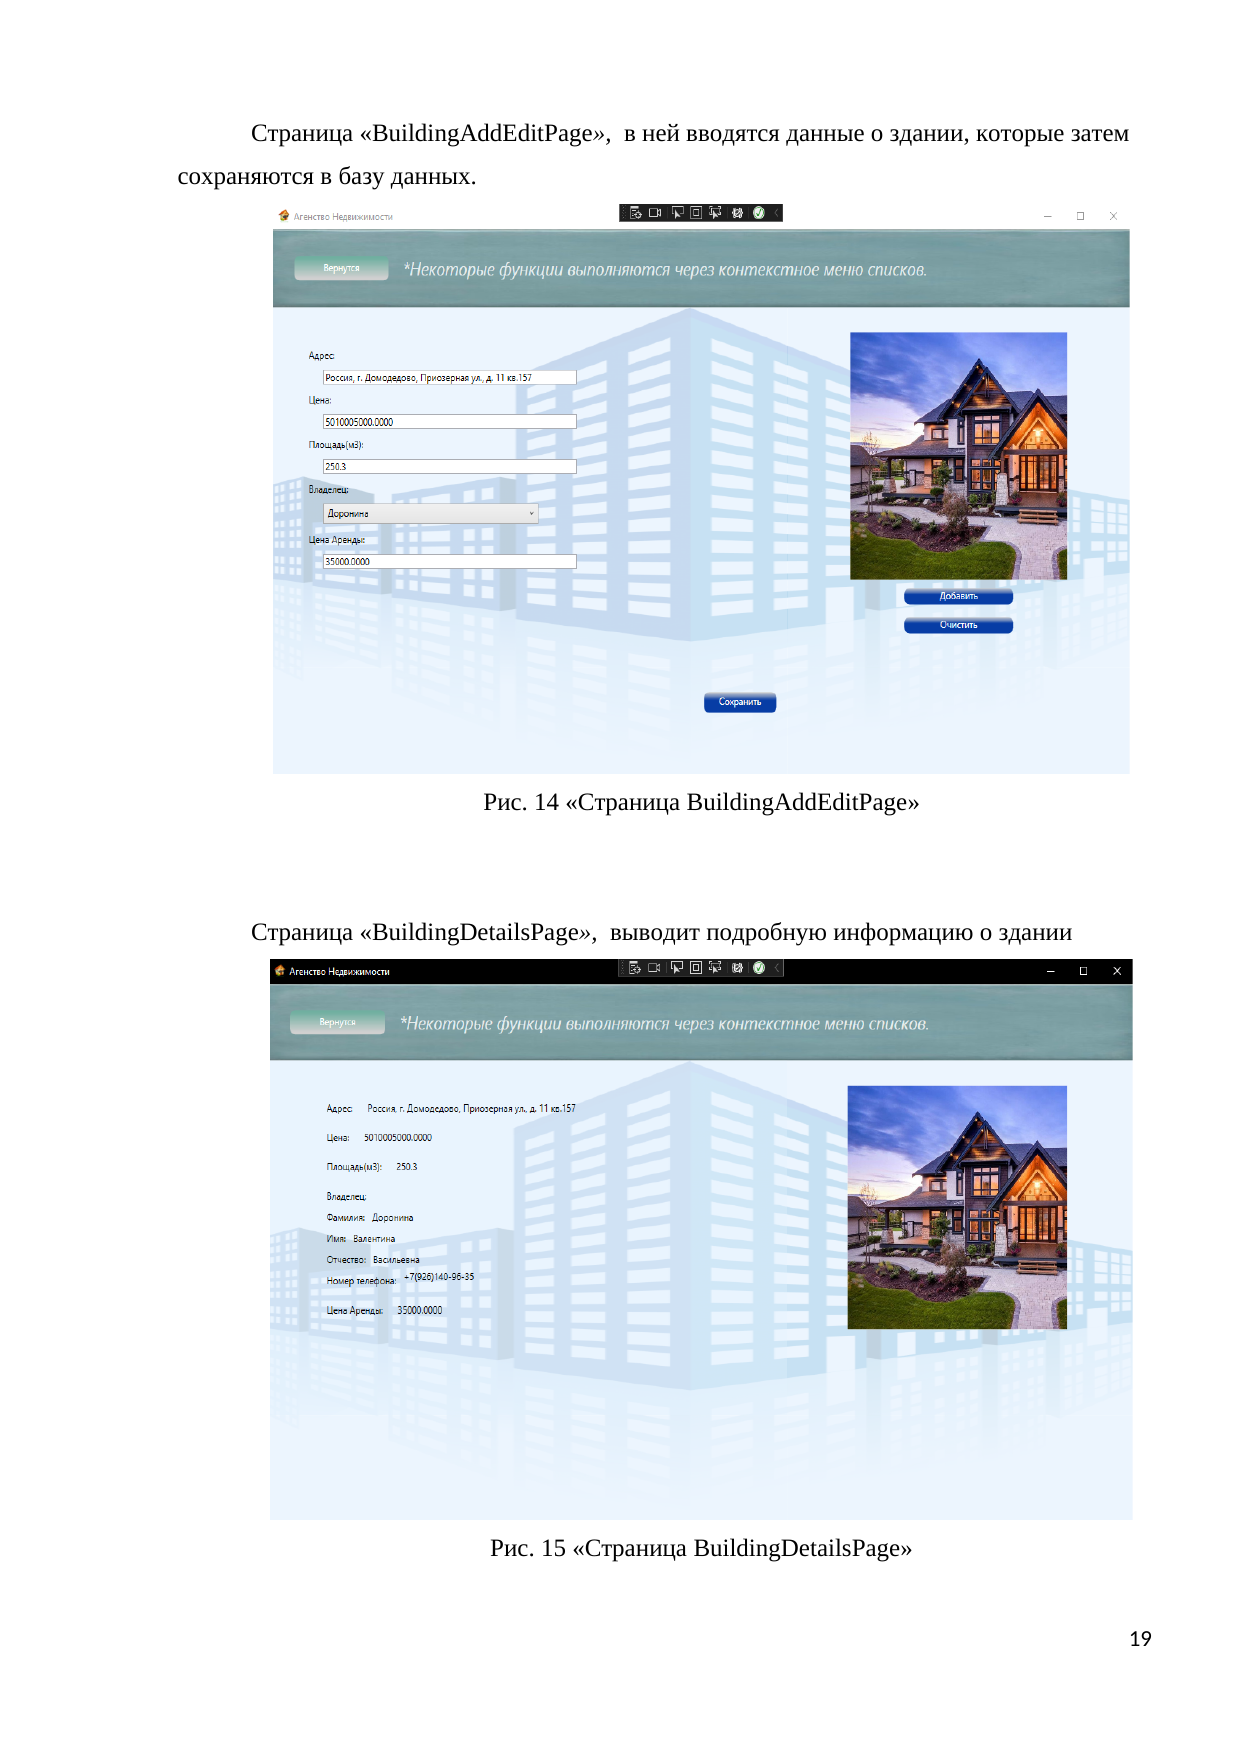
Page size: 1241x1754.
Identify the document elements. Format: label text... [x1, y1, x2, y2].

text Рис. 15 «Страница BuildingDetailsPage» [177, 1533, 1152, 1562]
picture [273, 204, 1130, 774]
picture [270, 959, 1133, 1520]
text Страница «BuildingDetailsPage», выводит подробную информацию о здании [177, 917, 1152, 945]
text Страница «BuildingAddEditPage», в ней вводятся данные о здании, которые затем сохраняются в базу данных. [177, 118, 1152, 190]
text Рис. 14 «Страница BuildingAddEditPage» [177, 787, 1152, 816]
